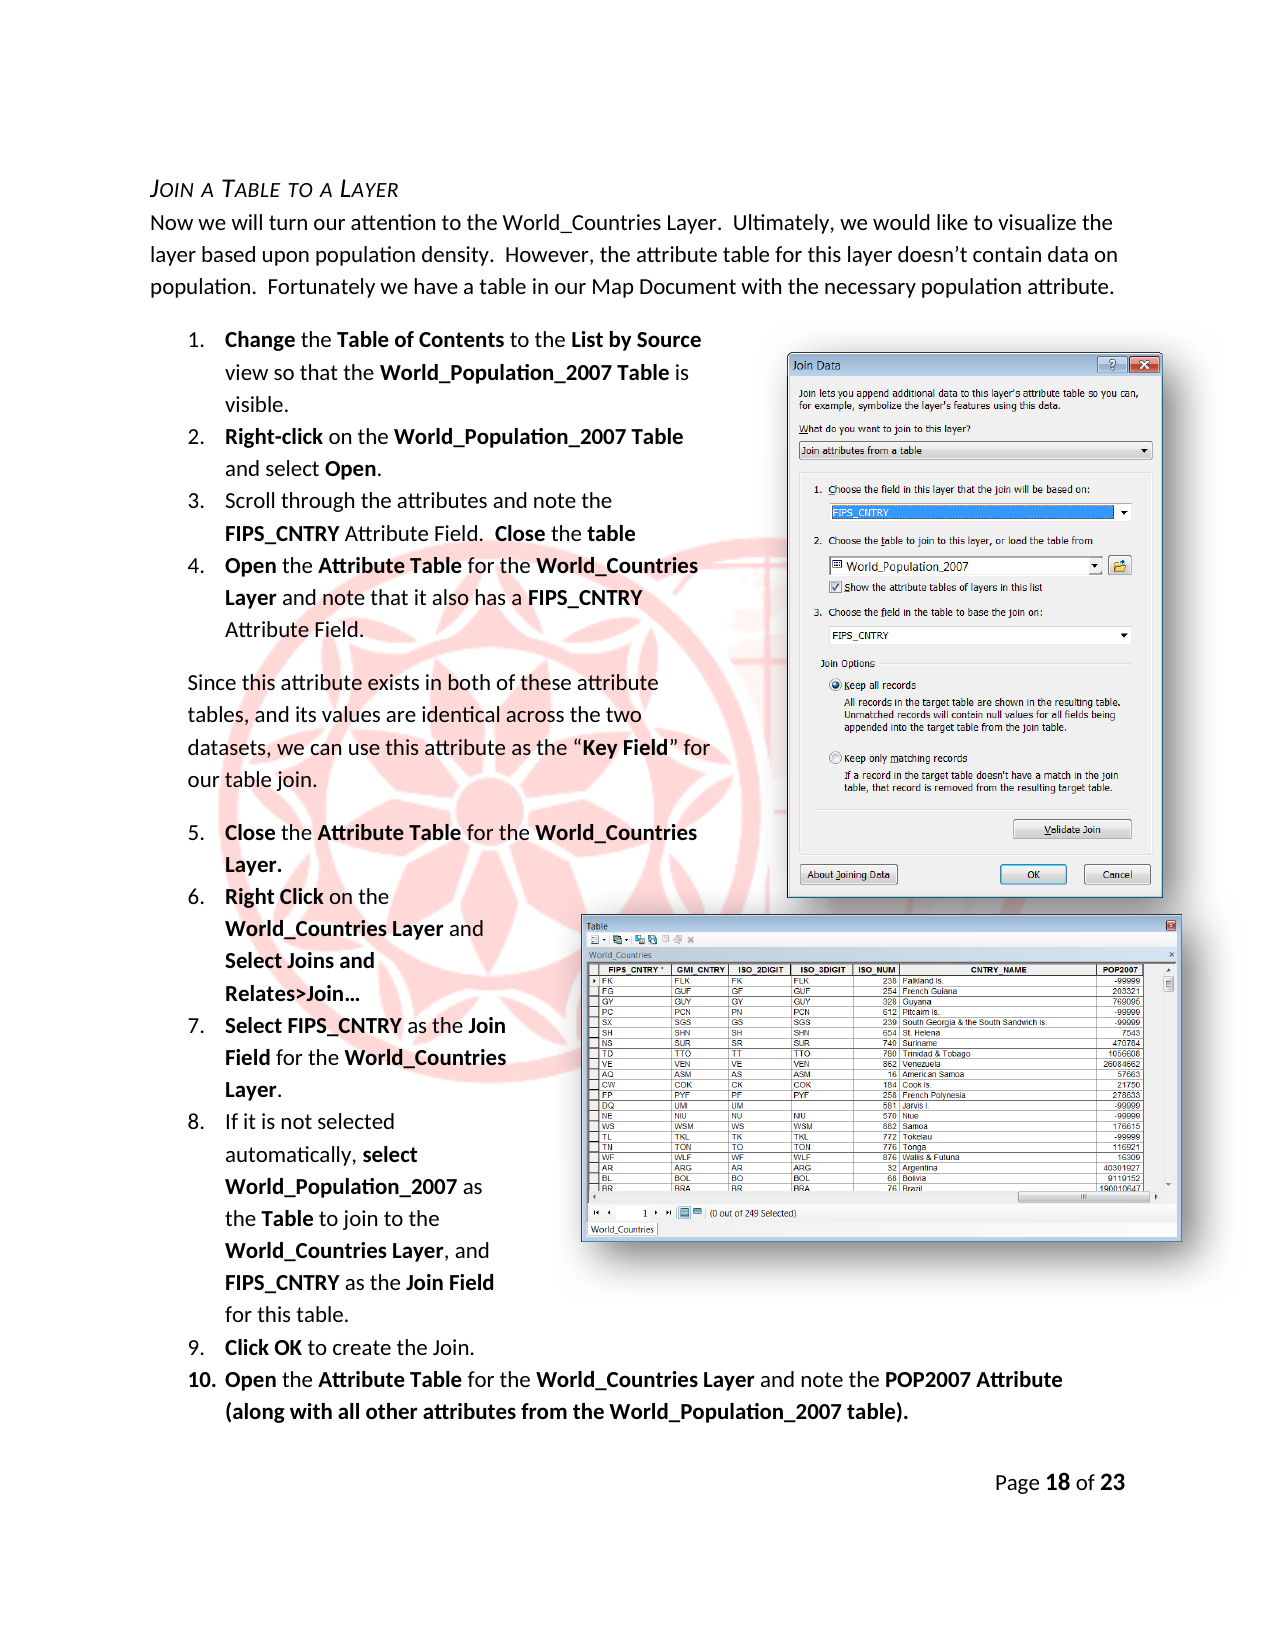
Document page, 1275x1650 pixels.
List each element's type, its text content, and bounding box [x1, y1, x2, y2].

text Since this attribute exists in both of these attribute tables, and its values are identical across the two datasets, we can use this attribute as the “Key Field” for our table join. [187, 668, 769, 793]
list Change the Table of Contents to the List by Source view so that the World_Population_2007 Table is visible. [187, 326, 1125, 418]
list Select FIPS_CNTRY as the Join Field for the World_Countries Layer. [187, 1011, 563, 1103]
picture [581, 914, 1182, 1242]
list Click OK to create the Join. [187, 1333, 1125, 1361]
list Right-click on the World_Population_2007 Table and select Open. [187, 422, 769, 482]
list If it is not selected automatically, select World_Population_2007 as the Table to join to the World_Countries Layer, and FIPS_CNTRY as the Join Field for this table. [187, 1107, 1125, 1329]
list Open the Attribute Table for the World_Countries Layer and note that it also has a FIPS_CNTRY Attribute Field. [187, 551, 769, 643]
list Right Click on the World_Countries Layer and Select Joins and Relates>Join… [187, 882, 770, 1007]
text Now we will turn our attention to the World_Countries Layer. Ultimately, we would like to visualize the layer based upon population density. However, the attribute table for this layer doesn’t contain data on population. Fortunately we have a table in our Map Document with the necessary population attribute. [150, 208, 1125, 301]
list Close the Attribute Table for the World_Countries Layer. [187, 818, 769, 878]
list Scroll through the attributes and note the FIPS_CNTRY Attribute Field. Close the table [187, 486, 769, 547]
list Open the Attribute Table for the World_Countries Layer and note the POP2007 Attribute (along with all other attributes from the World_Population_2007 table). [187, 1365, 1125, 1425]
subtitle Join a Table to a Layer [150, 171, 1125, 204]
picture [787, 352, 1163, 898]
